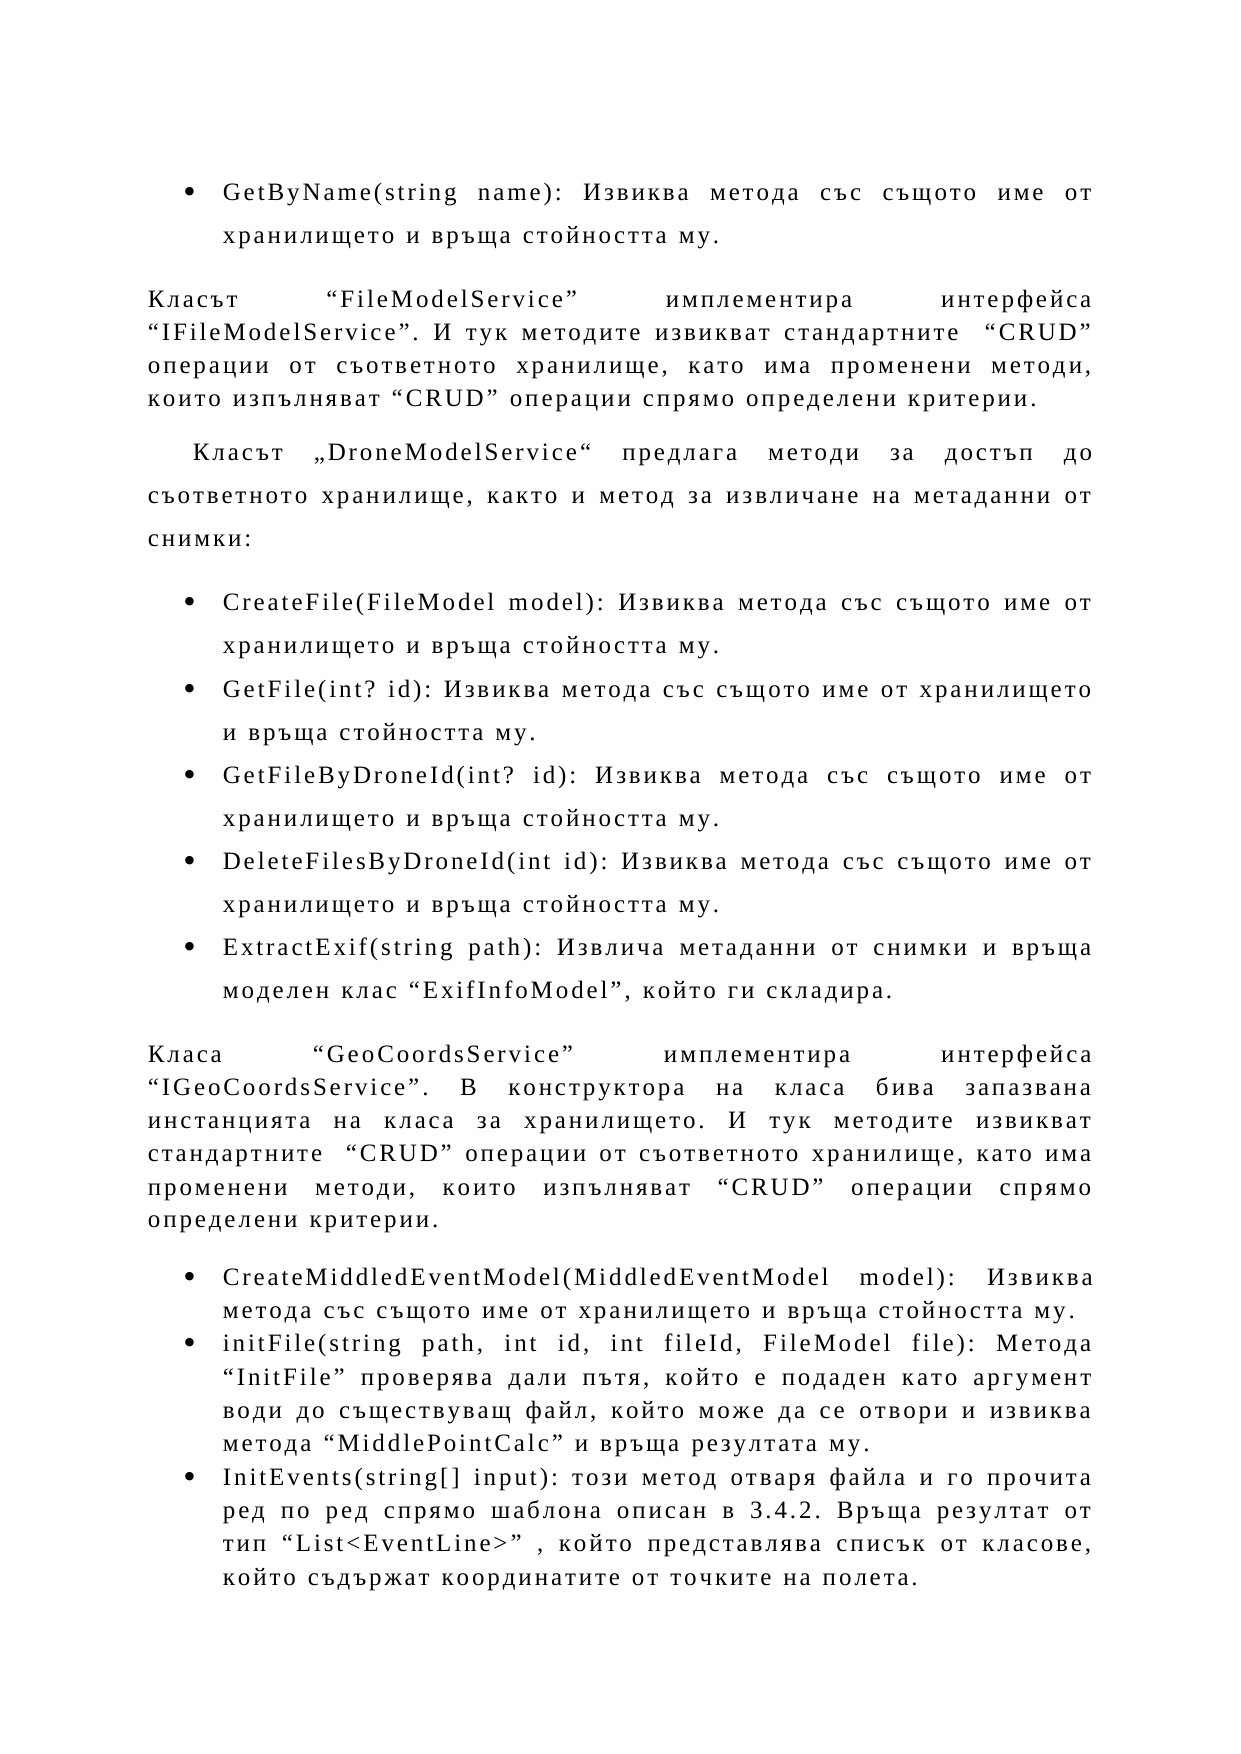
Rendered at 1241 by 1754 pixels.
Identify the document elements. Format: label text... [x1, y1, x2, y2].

list CreateMiddledEventModel(MiddledEventModel model): Извиква метода със същото име от хранилището и връща стойността му. [185, 1258, 1092, 1325]
list GetByName(string name): Извиква метода със същото име от хранилището и връща стойността му. [185, 177, 1092, 249]
list ExtractExif(string path): Извлича метаданни от снимки и връща моделен клас “ExifInfoModel”, който ги складира. [185, 932, 1092, 1004]
text Класа “GeoCoordsService” имплементира интерфейса “IGeoCoordsService”. В конструктора на класа бива запазвана инстанцията на класа за хранилището. И тук методите извикват стандартните “CRUD” операции от съответното хранилище, като има променени методи, които изпълняват “CRUD” операции спрямо определени критерии. [148, 1039, 1092, 1233]
list GetFileByDroneId(int? id): Извиква метода със същото име от хранилището и връща стойността му. [185, 760, 1092, 832]
list initFile(string path, int id, int fileId, FileModel file): Метода “InitFile” проверява дали пътя, който е подаден като аргумент води до съществуващ файл, който може да се отвори и извиква метода “MiddlePointCalc” и връща резултата му. [185, 1325, 1092, 1458]
text Класът “FileModelService” имплементира интерфейса “IFileModelService”. И тук методите извикват стандартните “CRUD” операции от съответното хранилище, като има променени методи, които изпълняват “CRUD” операции спрямо определени критерии. [148, 284, 1092, 412]
list InitEvents(string[] input): този метод отваря файла и го прочита ред по ред спрямо шаблона описан в 3.4.2. Връща резултат от тип “List<EventLine>” , който представлява списък от класове, който съдържат координатите от точките на полета. [185, 1458, 1092, 1592]
text Класът „DroneModelService“ предлага методи за достъп до съответното хранилище, както и метод за извличане на метаданни от снимки: [148, 437, 1092, 552]
list CreateFile(FileModel model): Извиква метода със същото име от хранилището и връща стойността му. [185, 587, 1092, 659]
list GetFile(int? id): Извиква метода със същото име от хранилището и връща стойността му. [185, 674, 1092, 746]
list DeleteFilesByDroneId(int id): Извиква метода със същото име от хранилището и връща стойността му. [185, 846, 1092, 918]
